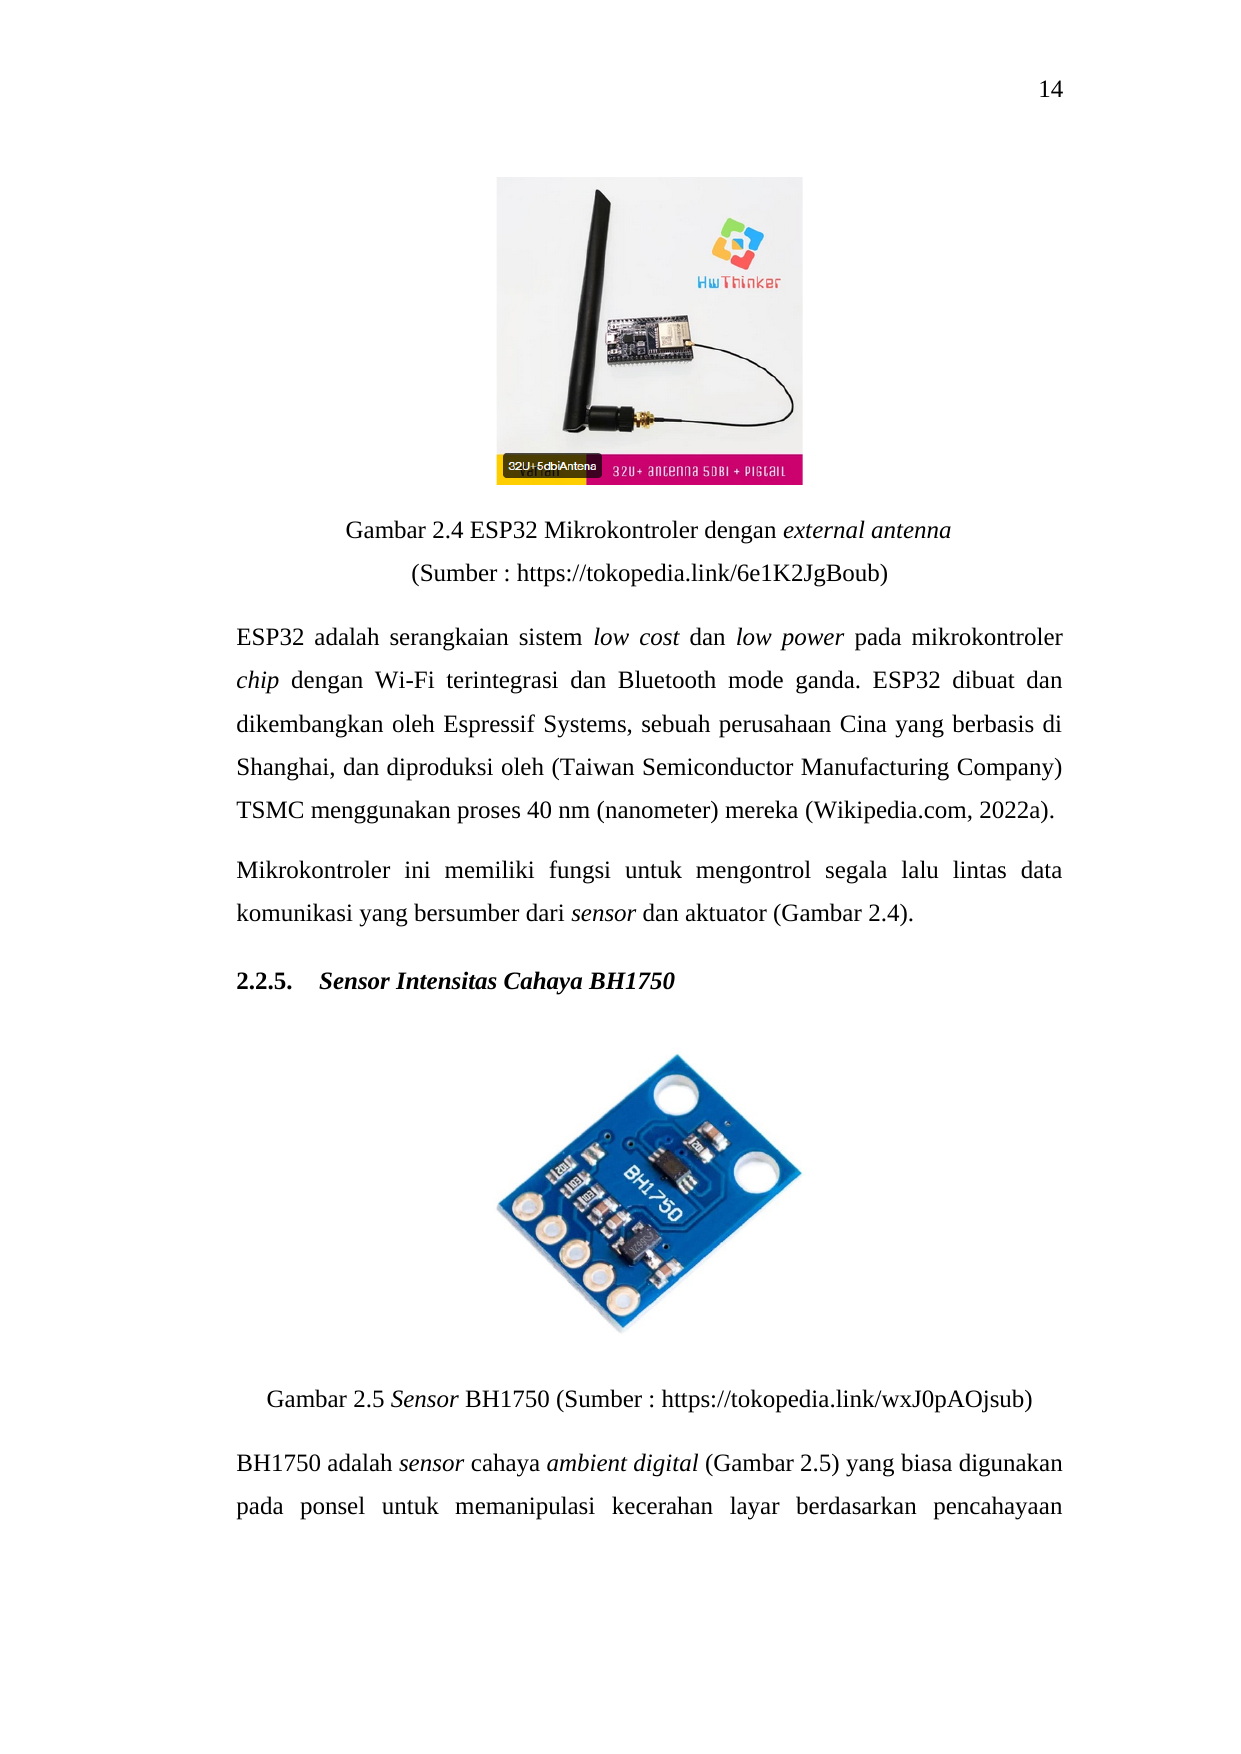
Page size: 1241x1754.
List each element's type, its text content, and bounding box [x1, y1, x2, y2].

text Mikrokontroler ini memiliki fungsi untuk mengontrol segala lalu lintas data komunikasi yang bersumber dari sensor dan aktuator (Gambar 2.4). [236, 855, 1063, 927]
text ESP32 adalah serangkaian sistem low cost dan low power pada mikrokontroler chip dengan Wi-Fi terintegrasi dan Bluetooth mode ganda. ESP32 dibuat dan dikembangkan oleh Espressif Systems, sebuah perusahaan Cina yang berbasis di Shanghai, dan diproduksi oleh (Taiwan Semiconductor Manufacturing Company) TSMC menggunakan proses 40 nm (nanometer) mereka . [236, 622, 1063, 824]
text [236, 1448, 1063, 1519]
list Sensor Intensitas Cahaya BH1750 [236, 966, 1063, 995]
picture [486, 1025, 813, 1353]
text Gambar 2.5 Sensor BH1750 (Sumber : https://tokopedia.link/wxJ0pAOjsub) [236, 1384, 1063, 1412]
text Gambar 2.4 ESP32 Mikrokontroler dengan external antenna (Sumber : https://tokopedia.link/6e1K2JgBoub) [236, 515, 1063, 587]
picture [496, 177, 803, 485]
